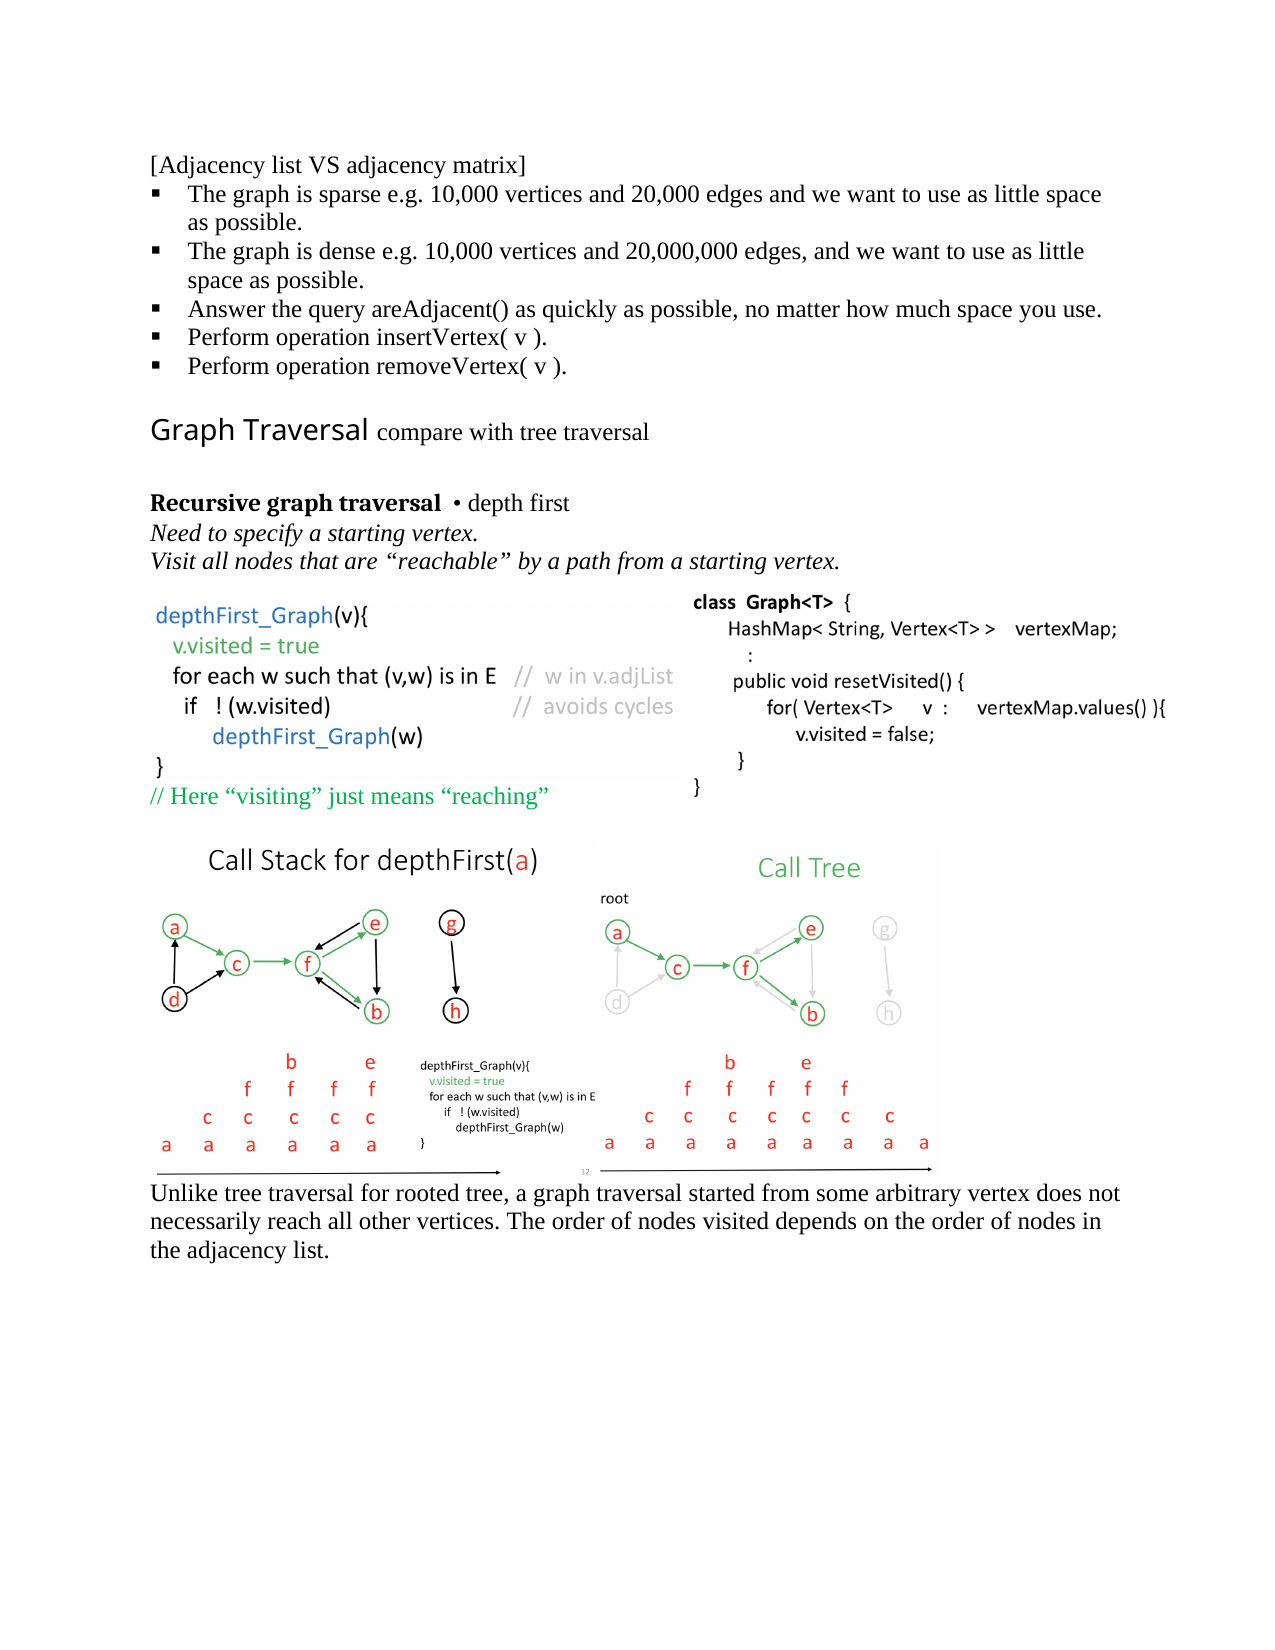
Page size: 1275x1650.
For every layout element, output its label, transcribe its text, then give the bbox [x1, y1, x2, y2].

text Unlike tree traversal for rooted tree, a graph traversal started from some arbitrary vertex does not necessarily reach all other vertices. The order of nodes visited depends on the order of nodes in the adjacency list. [150, 1178, 1125, 1264]
list Perform operation removeVertex( v ). [150, 351, 1125, 380]
text Visit all nodes that are “reachable” by a path from a starting vertex. [150, 546, 1125, 575]
text Need to specify a starting vertex. [150, 518, 1125, 546]
text Graph Traversal compare with tree traversal [150, 409, 1125, 448]
picture [687, 589, 1169, 801]
picture [150, 838, 940, 1178]
text [Adjacency list VS adjacency matrix] [150, 150, 1125, 179]
list The graph is sparse e.g. 10,000 vertices and 20,000 edges and we want to use as little space as possible. [150, 179, 1125, 236]
text Recursive graph traversal • depth first [150, 488, 1125, 518]
list The graph is dense e.g. 10,000 vertices and 20,000,000 edges, and we want to use as little space as possible. [150, 236, 1125, 294]
picture [150, 603, 681, 781]
list Answer the query areAdjacent() as quickly as possible, no matter how much space you use. [150, 294, 1125, 322]
list Perform operation insertVertex( v ). [150, 322, 1125, 351]
text // Here “visiting” just means “reaching” [150, 781, 1125, 810]
